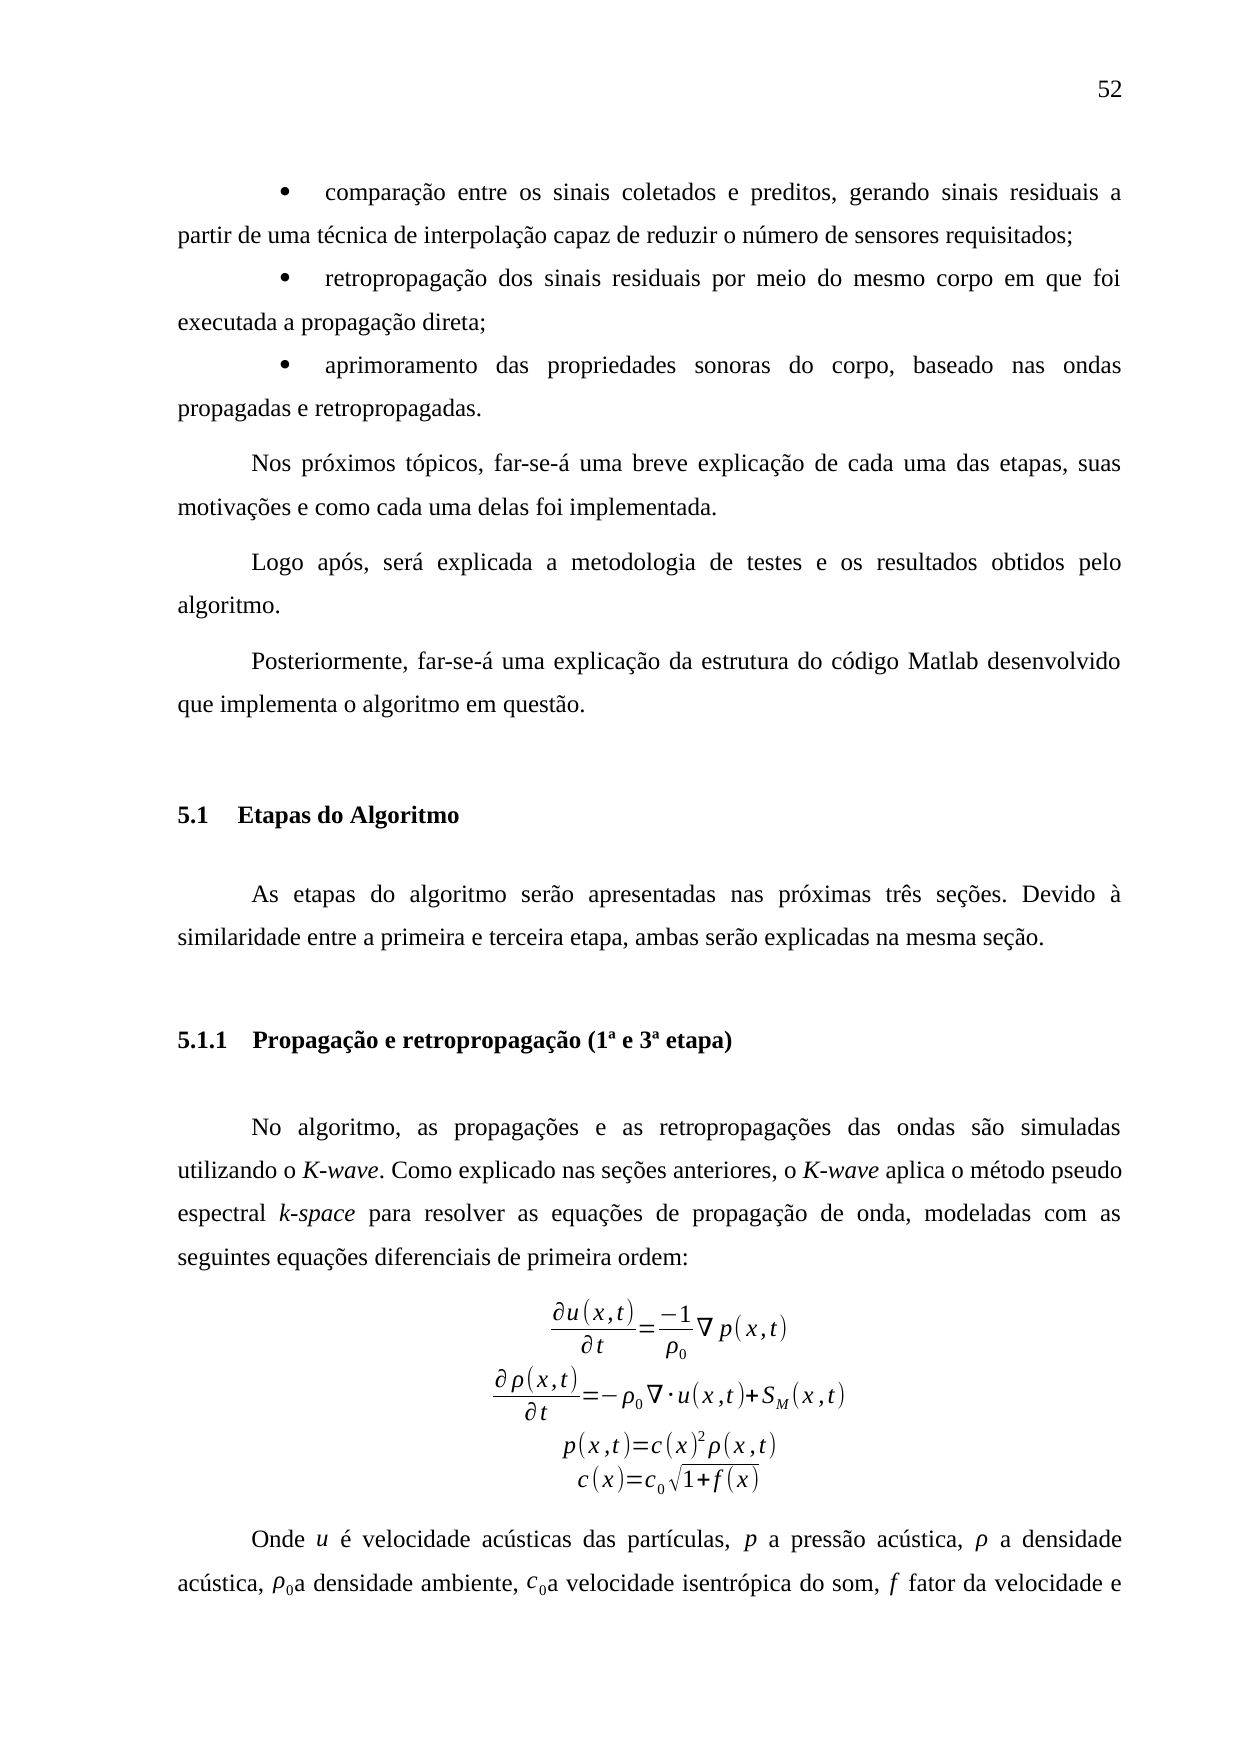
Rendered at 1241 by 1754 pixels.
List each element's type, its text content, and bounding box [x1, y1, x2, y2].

list retropropagação dos sinais residuais por meio do mesmo corpo em que foi executada a propagação direta; [177, 263, 1122, 335]
subtitle Propagação e retropropagação (1ª e 3ª etapa) [177, 1026, 1122, 1054]
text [177, 1524, 1122, 1598]
text As etapas do algoritmo serão apresentadas nas próximas três seções. Devido à similaridade entre a primeira e terceira etapa, ambas serão explicadas na mesma seção. [177, 879, 1122, 951]
text Posteriormente, far-se-á uma explicação da estrutura do código Matlab desenvolvido que implementa o algoritmo em questão. [177, 646, 1122, 718]
text No algoritmo, as propagações e as retropropagações das ondas são simuladas utilizando o K-wave. Como explicado nas seções anteriores, o K-wave aplica o método pseudo espectral k-space para resolver as equações de propagação de onda, modeladas com as seguintes equações diferenciais de primeira ordem: [177, 1112, 1122, 1270]
text Nos próximos tópicos, far-se-á uma breve explicação de cada uma das etapas, suas motivações e como cada uma delas foi implementada. [177, 448, 1122, 520]
list comparação entre os sinais coletados e preditos, gerando sinais residuais a partir de uma técnica de interpolação capaz de reduzir o número de sensores requisitados; [177, 177, 1122, 249]
text Logo após, será explicada a metodologia de testes e os resultados obtidos pelo algoritmo. [177, 547, 1122, 619]
list aprimoramento das propriedades sonoras do corpo, baseado nas ondas propagadas e retropropagadas. [177, 350, 1122, 422]
subtitle Etapas do Algoritmo [177, 800, 1122, 829]
